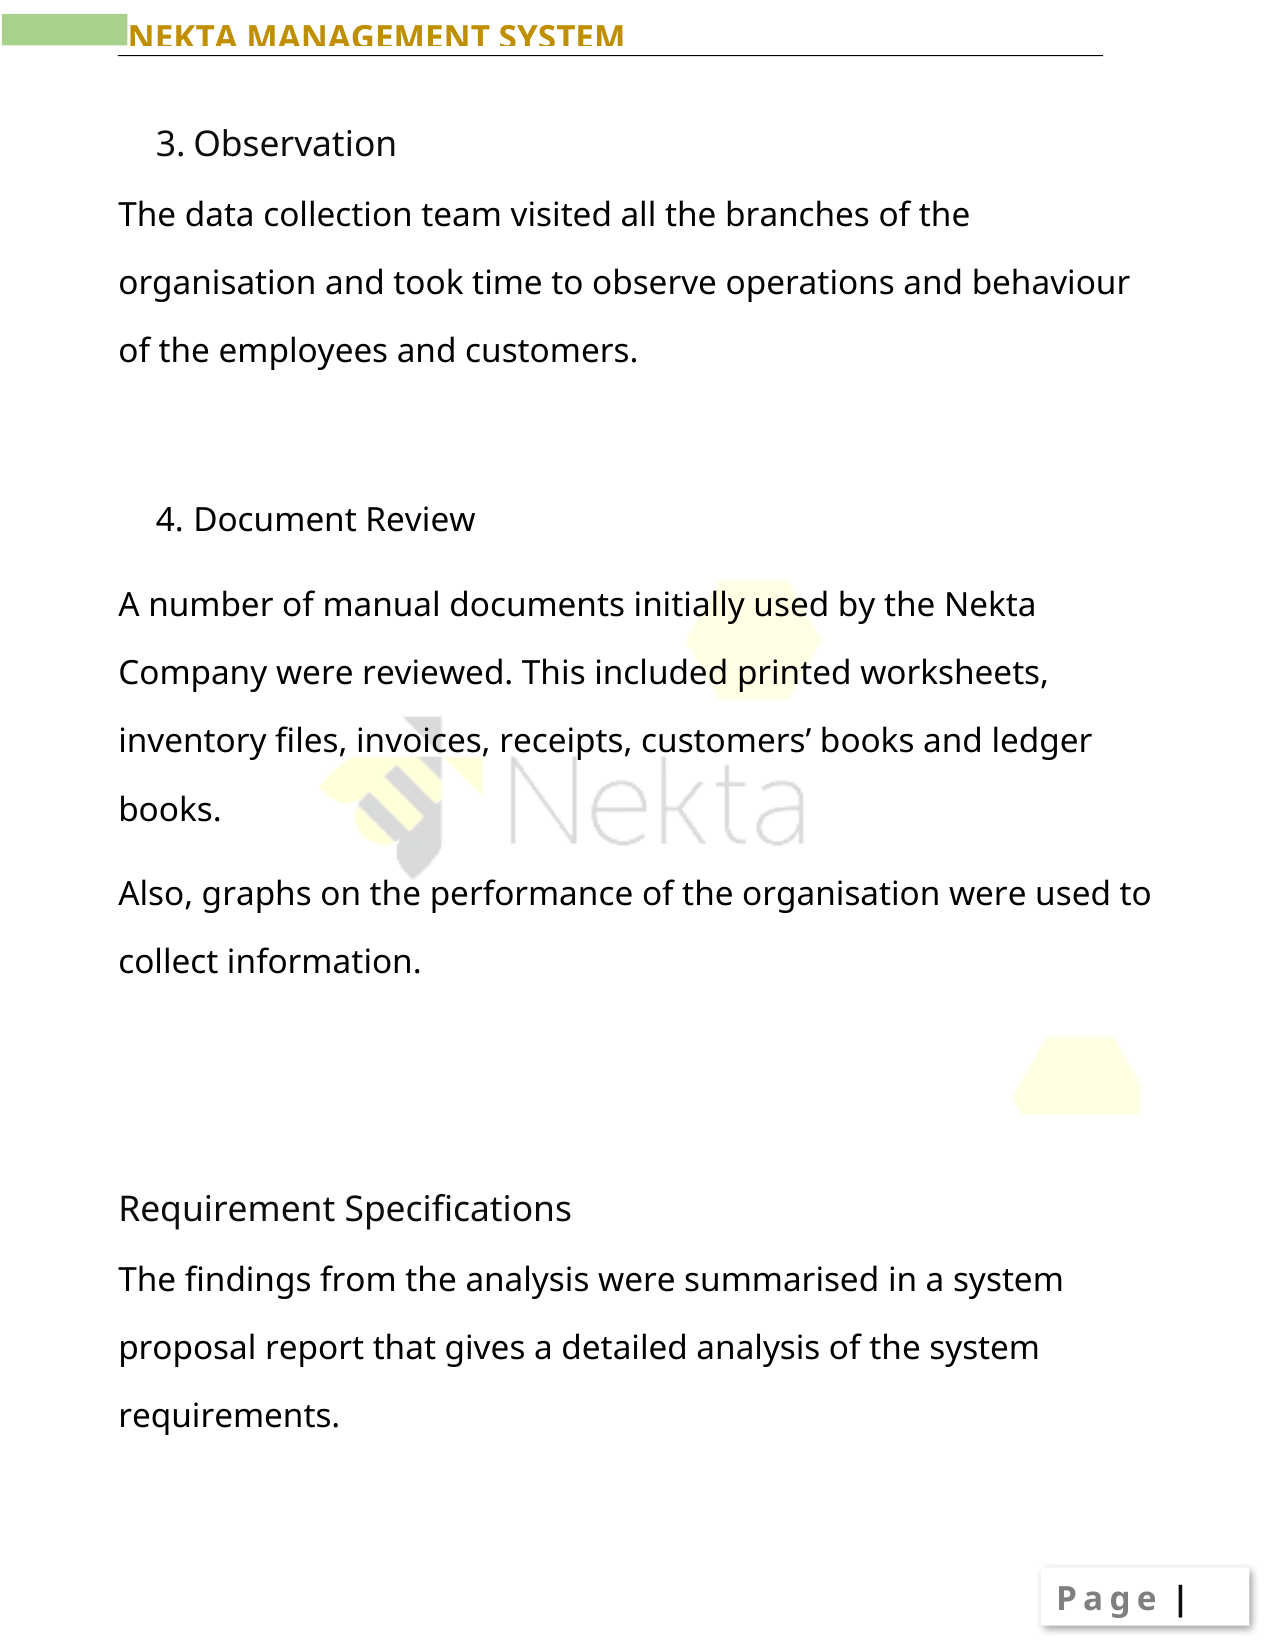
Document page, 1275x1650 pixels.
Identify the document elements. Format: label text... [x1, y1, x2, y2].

subtitle Requirement Specifications [118, 1184, 1157, 1232]
text A number of manual documents initially used by the Nekta Company were reviewed. This included printed worksheets, inventory files, invoices, receipts, customers’ books and ledger books. [118, 581, 1157, 831]
list Document Review [156, 496, 1157, 542]
text Also, graphs on the performance of the organisation were used to collect information. [118, 870, 1157, 984]
text The findings from the analysis were summarised in a system proposal report that gives a detailed analysis of the system requirements. [118, 1256, 1157, 1438]
subtitle Observation [156, 118, 1157, 166]
text The data collection team visited all the branches of the organisation and took time to observe operations and behaviour of the employees and customers. [118, 190, 1157, 372]
